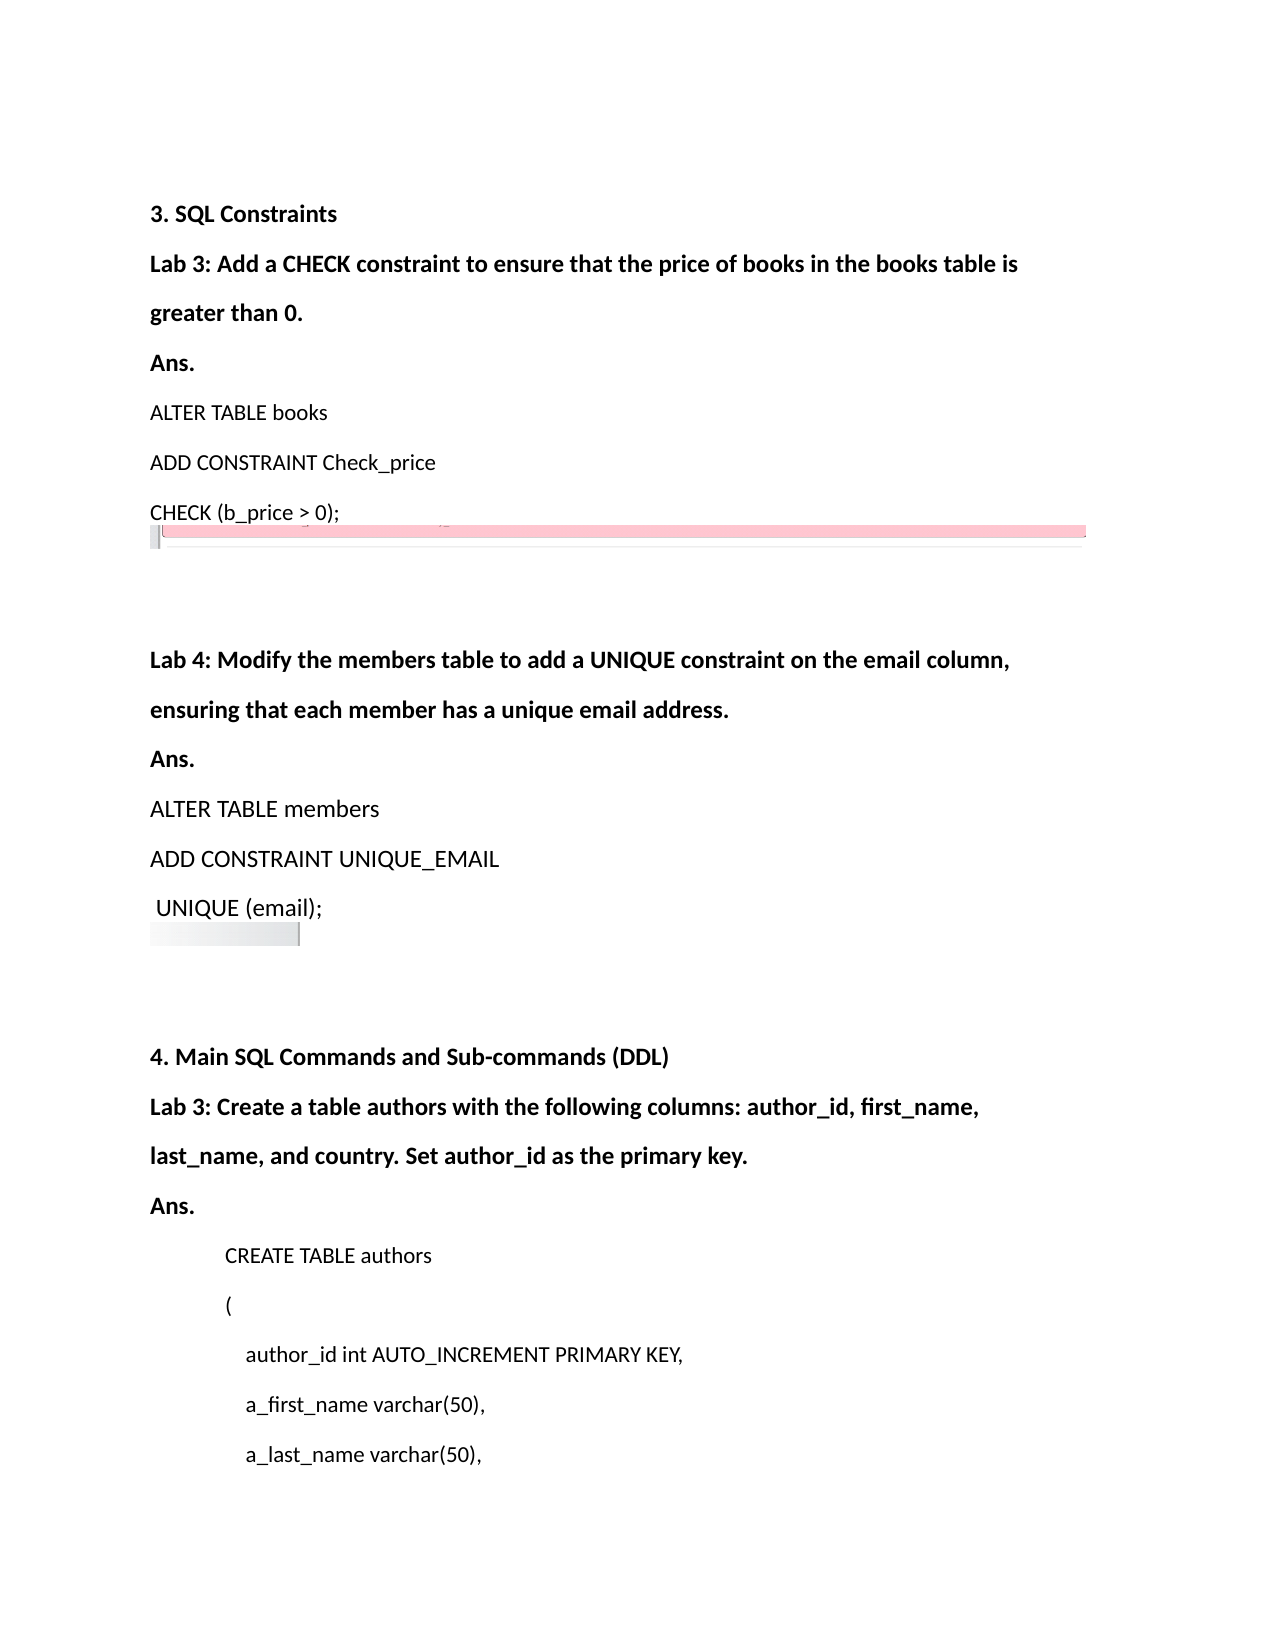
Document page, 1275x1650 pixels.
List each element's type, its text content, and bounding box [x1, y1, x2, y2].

text ( [225, 1290, 1125, 1319]
text Lab 3: Add a CHECK constraint to ensure that the price of books in the books table is [150, 249, 1125, 278]
text ALTER TABLE members [150, 794, 1125, 823]
text greater than 0. [150, 299, 1125, 327]
text CHECK (b_price > 0); [150, 497, 1125, 526]
text author_id int AUTO_INCREMENT PRIMARY KEY, [225, 1340, 1125, 1369]
text Ans. [150, 745, 1125, 774]
text Ans. [150, 348, 1125, 377]
text ALTER TABLE books [150, 398, 1125, 427]
text ADD CONSTRAINT UNIQUE_EMAIL [150, 844, 1125, 873]
text ADD CONSTRAINT Check_price [150, 447, 1125, 476]
text Lab 4: Modify the members table to add a UNIQUE constraint on the email column, [150, 646, 1125, 674]
text UNIQUE (email); [150, 894, 1125, 922]
text a_first_name varchar(50), [225, 1389, 1125, 1418]
text a_last_name varchar(50), [225, 1439, 1125, 1468]
text ensuring that each member has a unique email address. [150, 695, 1125, 724]
text 4. Main SQL Commands and Sub-commands (DDL) [150, 1042, 1125, 1071]
text 3. SQL Constraints [150, 199, 1125, 228]
text CREATE TABLE authors [225, 1241, 1125, 1269]
text last_name, and country. Set author_id as the primary key. [150, 1142, 1125, 1170]
text Ans. [150, 1191, 1125, 1220]
text Lab 3: Create a table authors with the following columns: author_id, first_name, [150, 1092, 1125, 1121]
